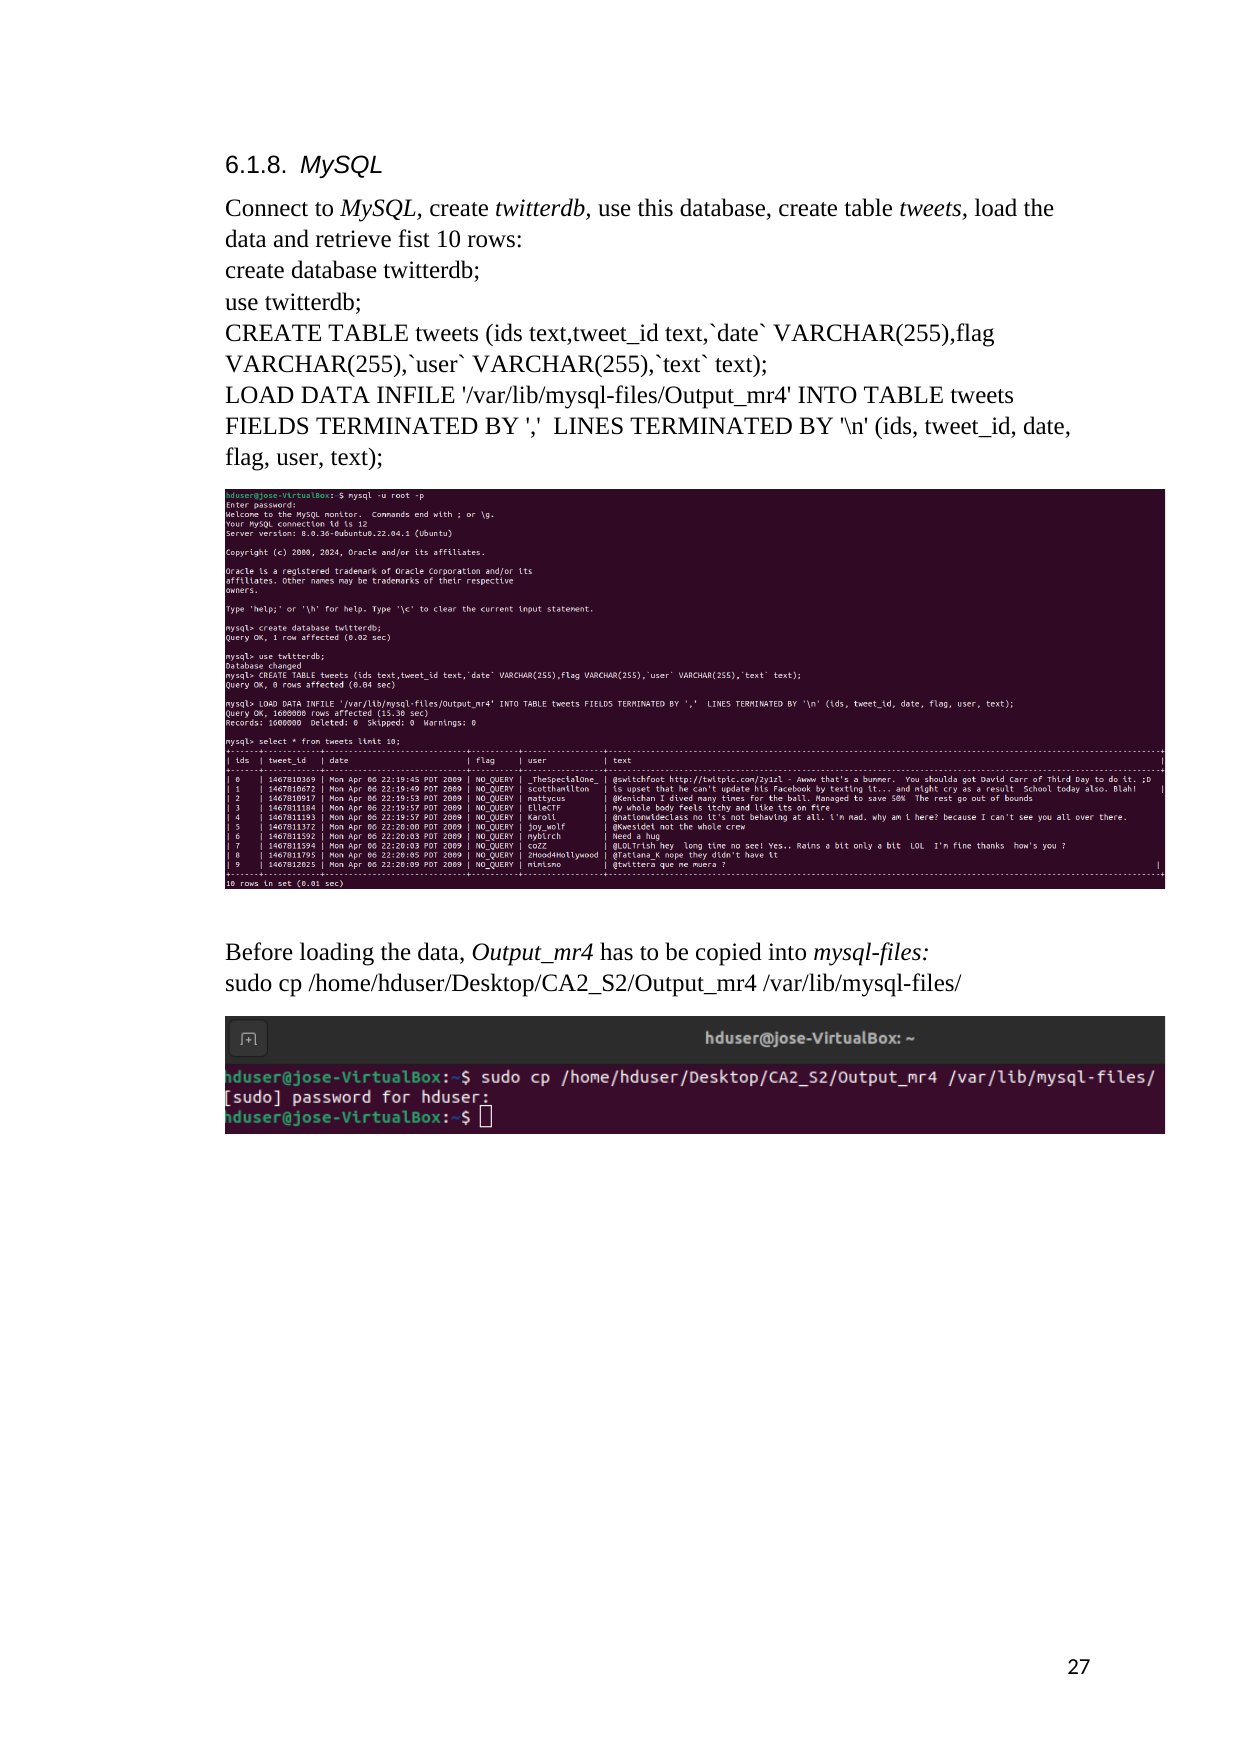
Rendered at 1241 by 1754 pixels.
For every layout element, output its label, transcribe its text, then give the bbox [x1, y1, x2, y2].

text Connect to MySQL, create twitterdb, use this database, create table tweets, load the data and retrieve fist 10 rows: create database twitterdb; use twitterdb; CREATE TABLE tweets (ids text,tweet_id text,`date` VARCHAR(255),flag VARCHAR(255),`user` VARCHAR(255),`text` text); LOAD DATA INFILE '/var/lib/mysql-files/Output_mr4' INTO TABLE tweets FIELDS TERMINATED BY ',' LINES TERMINATED BY '\n' (ids, tweet_id, date, flag, user, text); [225, 193, 1090, 471]
picture [225, 1016, 1166, 1134]
picture [225, 489, 1166, 889]
text Before loading the data, Output_mr4 has to be copied into mysql-files: sudo cp /home/hduser/Desktop/CA2_S2/Output_mr4 /var/lib/mysql-files/ [225, 937, 1090, 997]
subtitle MySQL [225, 150, 1090, 179]
